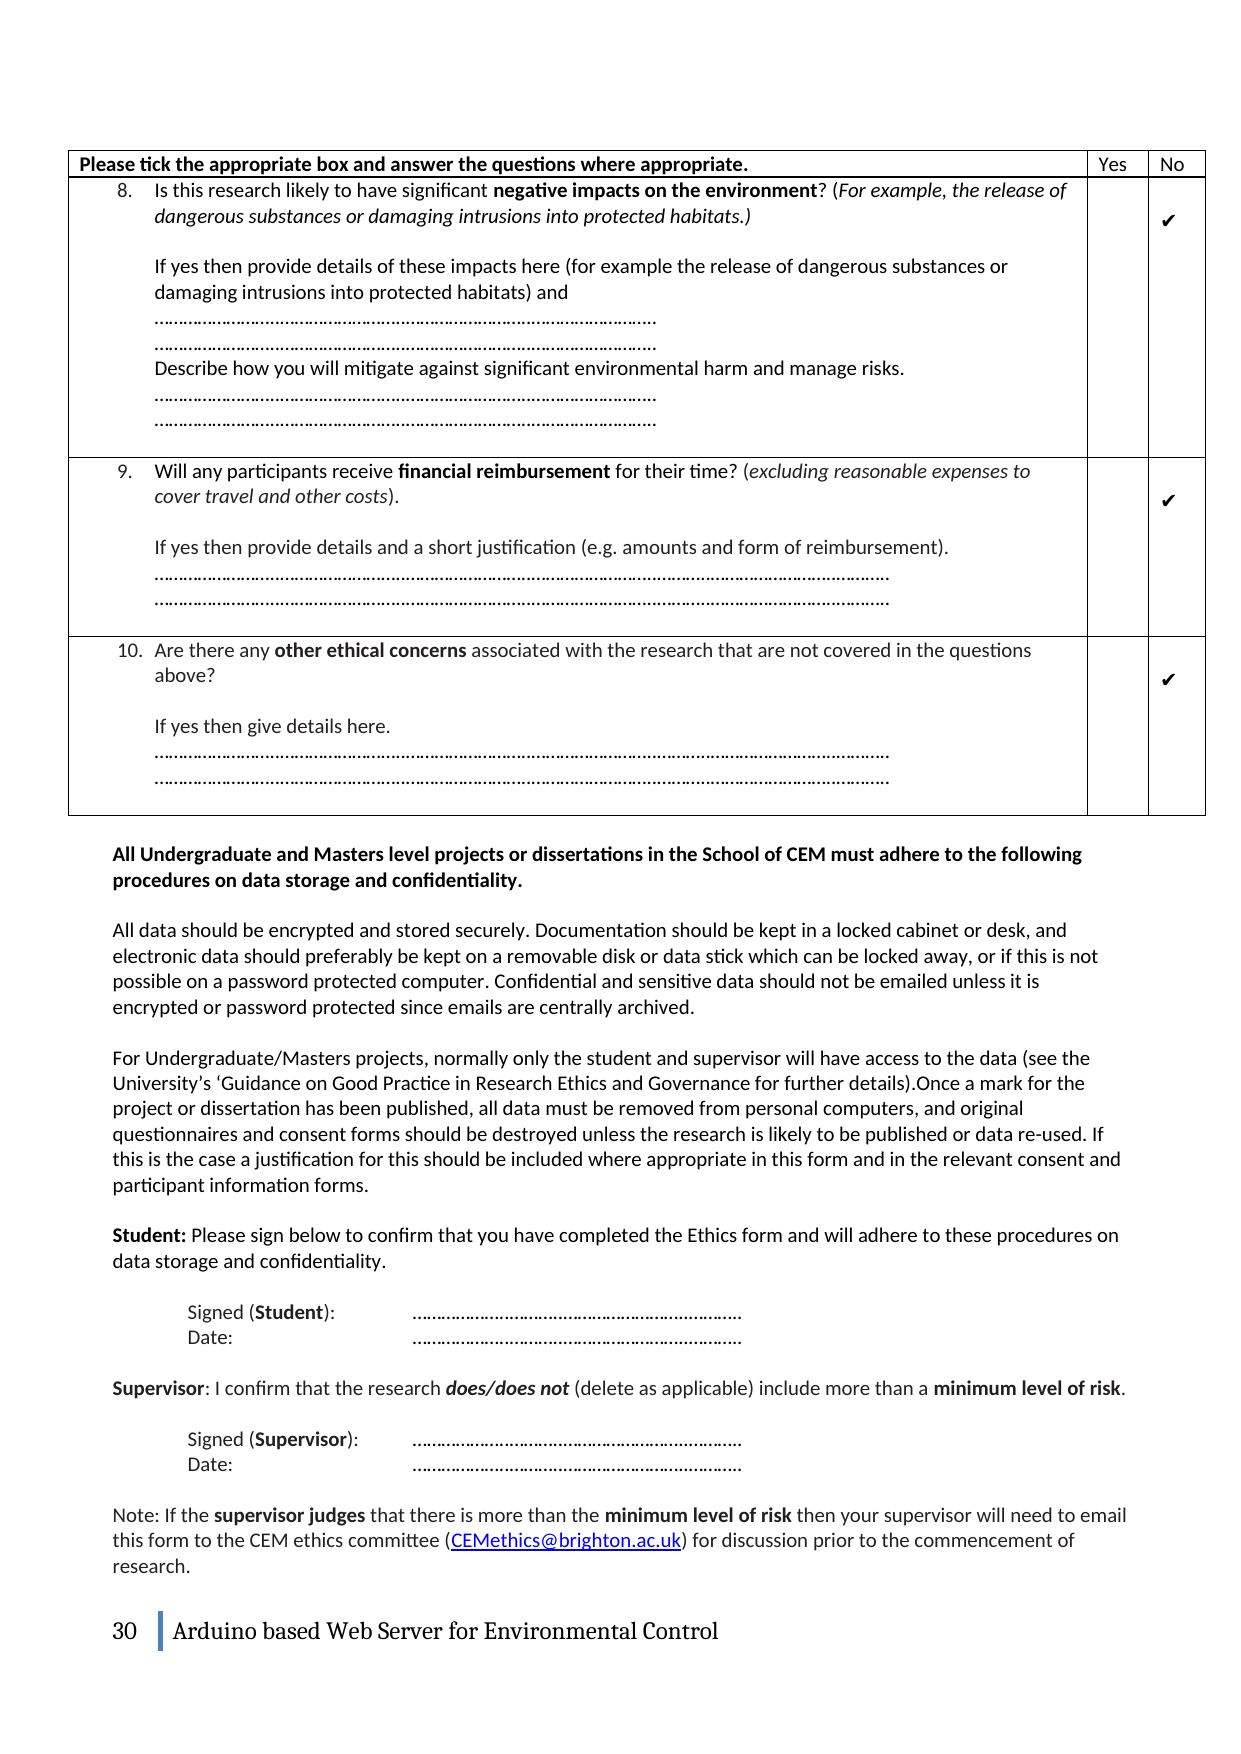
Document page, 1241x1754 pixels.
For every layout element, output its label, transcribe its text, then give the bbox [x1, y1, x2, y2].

table_cell [1088, 178, 1148, 457]
table_cell ✔ [1149, 458, 1205, 636]
text All data should be encrypted and stored securely. Documentation should be kept in a locked cabinet or desk, and electronic data should preferably be kept on a removable disk or data stick which can be locked away, or if this is not possible on a password protected computer. Confidential and sensitive data should not be emailed unless it is encrypted or password protected since emails are centrally archived. [112, 918, 1128, 1019]
table_cell Are there any other ethical concerns associated with the research that are not covered in the questions above? If yes then give details here. ……………………..……………………..……………………..……………………..………..……………………..……….. ……………………..……………………..……………………..……………………..………..……………………..……….. [69, 637, 1087, 815]
text For Undergraduate/Masters projects, normally only the student and supervisor will have access to the data (see the University’s ‘Guidance on Good Practice in Research Ethics and Governance for further details).Once a mark for the project or dissertation has been published, all data must be removed from personal computers, and original questionnaires and consent forms should be destroyed unless the research is likely to be published or data re-used. If this is the case a justification for this should be included where appropriate in this form and in the relevant consent and participant information forms. [112, 1045, 1128, 1197]
text Date: ………………..………..……………………..……….. [187, 1324, 1128, 1350]
table_header Please tick the appropriate box and answer the questions where appropriate. [69, 151, 1087, 176]
text Signed (Student): ………………..………..……………………..……….. [187, 1299, 1128, 1324]
table_cell ✔ [1149, 178, 1205, 457]
text Signed (Supervisor): ………………..………..……………………..……….. [187, 1426, 1128, 1451]
table_cell ✔ [1149, 637, 1205, 815]
text Note: If the supervisor judges that there is more than the minimum level of risk then your supervisor will need to email this form to the CEM ethics committee (CEMethics@brighton.ac.uk) for discussion prior to the commencement of research. [112, 1502, 1128, 1578]
text Student: Please sign below to confirm that you have completed the Ethics form and will adhere to these procedures on data storage and confidentiality. [112, 1223, 1128, 1273]
table_cell Is this research likely to have significant negative impacts on the environment? (For example, the release of dangerous substances or damaging intrusions into protected habitats.) If yes then provide details of these impacts here (for example the release of dangerous substances or damaging intrusions into protected habitats) and ……………………..……………………..……………………..…………………….. ……………………..……………………..……………………..…………………….. Describe how you will mitigate against significant environmental harm and manage risks. ……………………..……………………..……………………..…………………….. ……………………..……………………..……………………..…………………….. [69, 178, 1087, 457]
table_cell [1088, 458, 1148, 636]
table_header No [1149, 151, 1205, 176]
text Date: ………………..………..……………………..……….. [187, 1451, 1128, 1477]
text All Undergraduate and Masters level projects or dissertations in the School of CEM must adhere to the following procedures on data storage and confidentiality. [112, 841, 1128, 892]
table_header Yes [1088, 151, 1148, 176]
text Supervisor: I confirm that the research does/does not (delete as applicable) include more than a minimum level of risk. [112, 1375, 1128, 1401]
table_cell [1088, 637, 1148, 815]
table_cell Will any participants receive financial reimbursement for their time? (excluding reasonable expenses to cover travel and other costs). If yes then provide details and a short justification (e.g. amounts and form of reimbursement). ……………………..……………………..……………………..……………………..………..……………………..……….. ……………………..……………………..……………………..……………………..………..……………………..……….. [69, 458, 1087, 636]
